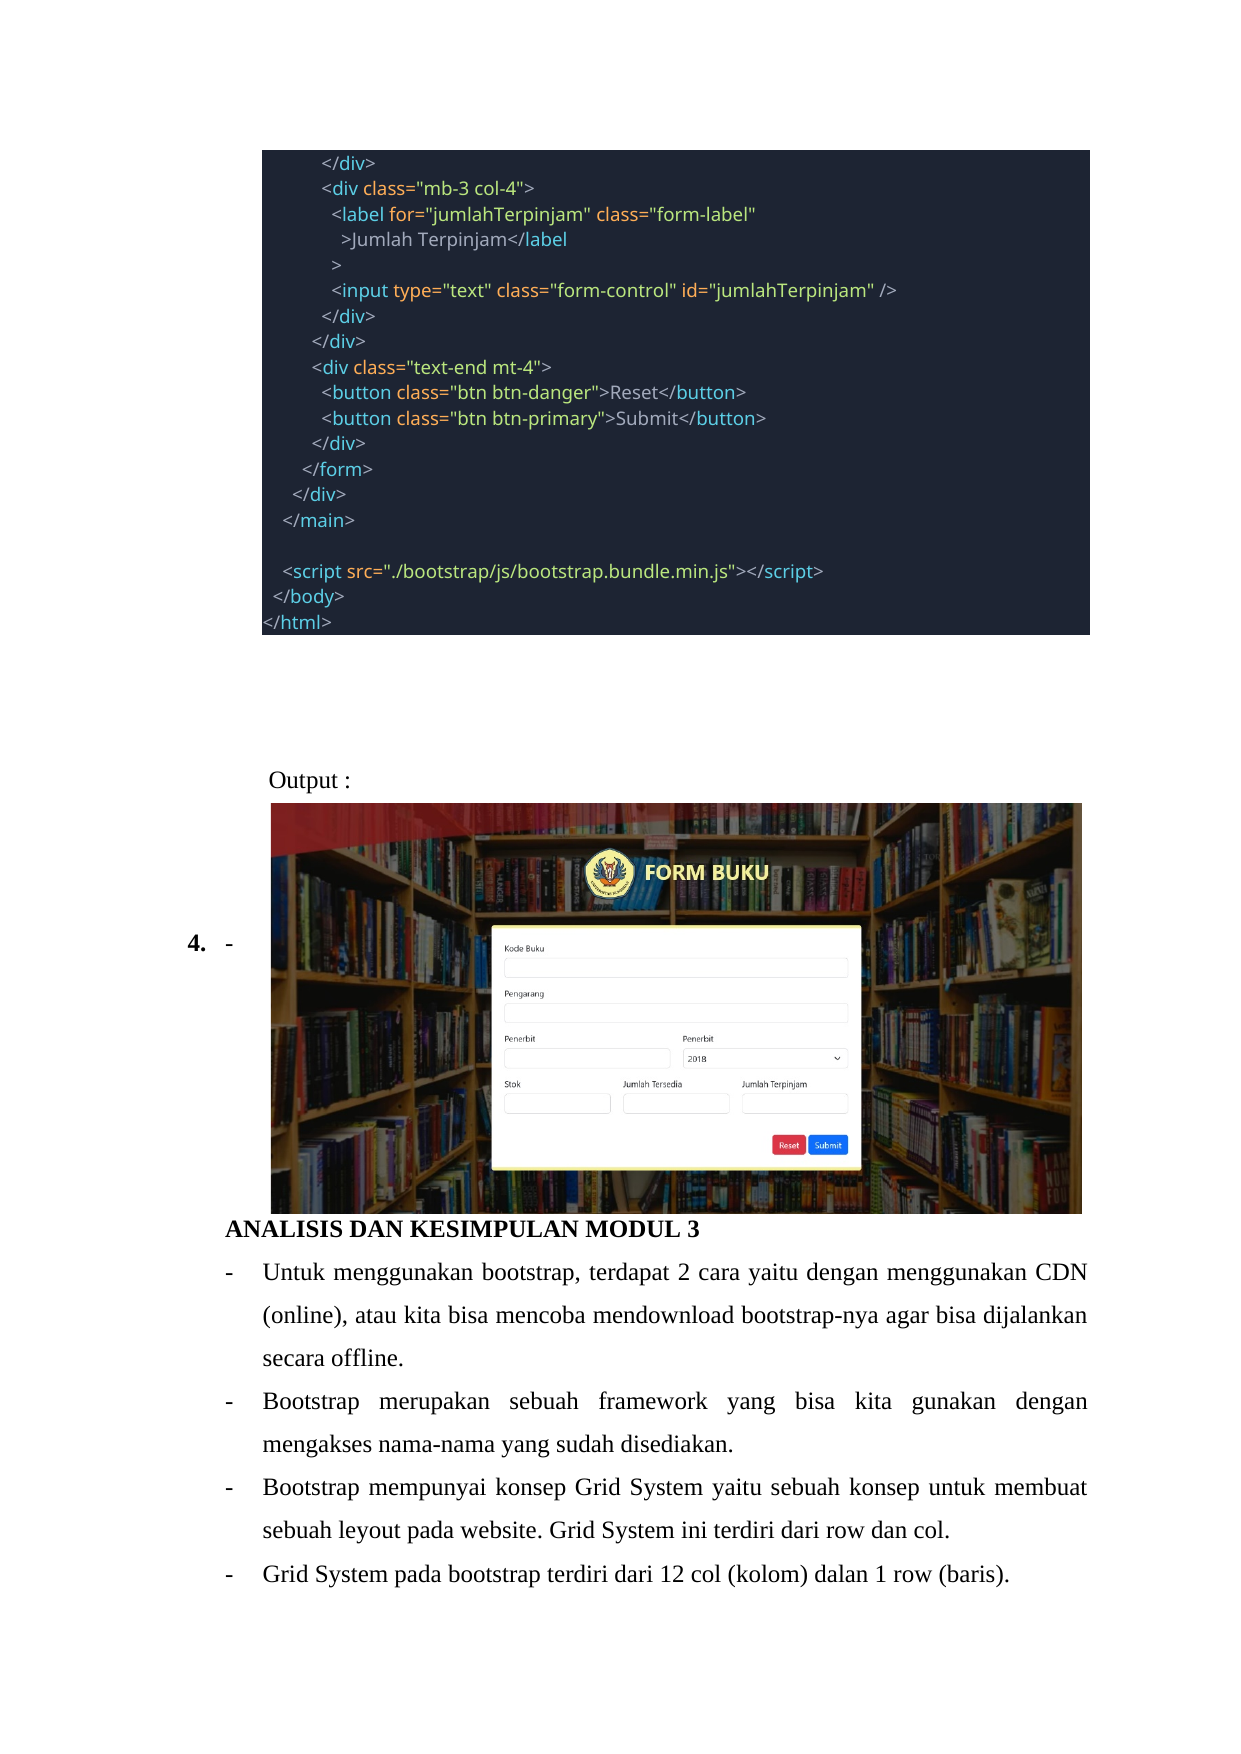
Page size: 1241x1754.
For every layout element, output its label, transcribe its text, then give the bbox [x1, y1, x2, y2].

text </body> [262, 584, 1090, 609]
list Untuk menggunakan bootstrap, terdapat 2 cara yaitu dengan menggunakan CDN (online), atau kita bisa mencoba mendownload bootstrap-nya agar bisa dijalankan secara offline. [225, 1257, 1088, 1372]
text </html> [262, 609, 1090, 635]
text > [262, 252, 1090, 278]
text <script src="./bootstrap/js/bootstrap.bundle.min.js"></script> [262, 558, 1090, 584]
text </div> [262, 303, 1090, 329]
list Bootstrap merupakan sebuah framework yang bisa kita gunakan dengan mengakses nama-nama yang sudah disediakan. [225, 1386, 1088, 1458]
text </div> [262, 431, 1090, 456]
text <button class="btn btn-danger">Reset</button> [262, 380, 1090, 405]
text <div class="text-end mt-4"> [262, 354, 1090, 380]
text <div class="mb-3 col-4"> [262, 176, 1090, 201]
text <button class="btn btn-primary">Submit</button> [262, 405, 1090, 431]
text </div> [262, 150, 1090, 176]
list Bootstrap mempunyai konsep Grid System yaitu sebuah konsep untuk membuat sebuah leyout pada website. Grid System ini terdiri dari row dan col. [225, 1472, 1088, 1544]
text </div> [262, 329, 1090, 354]
list ANALISIS DAN KESIMPULAN MODUL 3 [187, 928, 1088, 1242]
text >Jumlah Terpinjam</label [262, 227, 1090, 252]
text </form> [262, 456, 1090, 482]
text </div> [262, 482, 1090, 507]
list Grid System pada bootstrap terdiri dari 12 col (kolom) dalan 1 row (baris). [225, 1559, 1088, 1587]
text Output : [150, 765, 1090, 794]
text </main> [262, 507, 1090, 533]
text <label for="jumlahTerpinjam" class="form-label" [262, 201, 1090, 227]
text <input type="text" class="form-control" id="jumlahTerpinjam" /> [262, 278, 1090, 303]
picture [270, 803, 1082, 1214]
